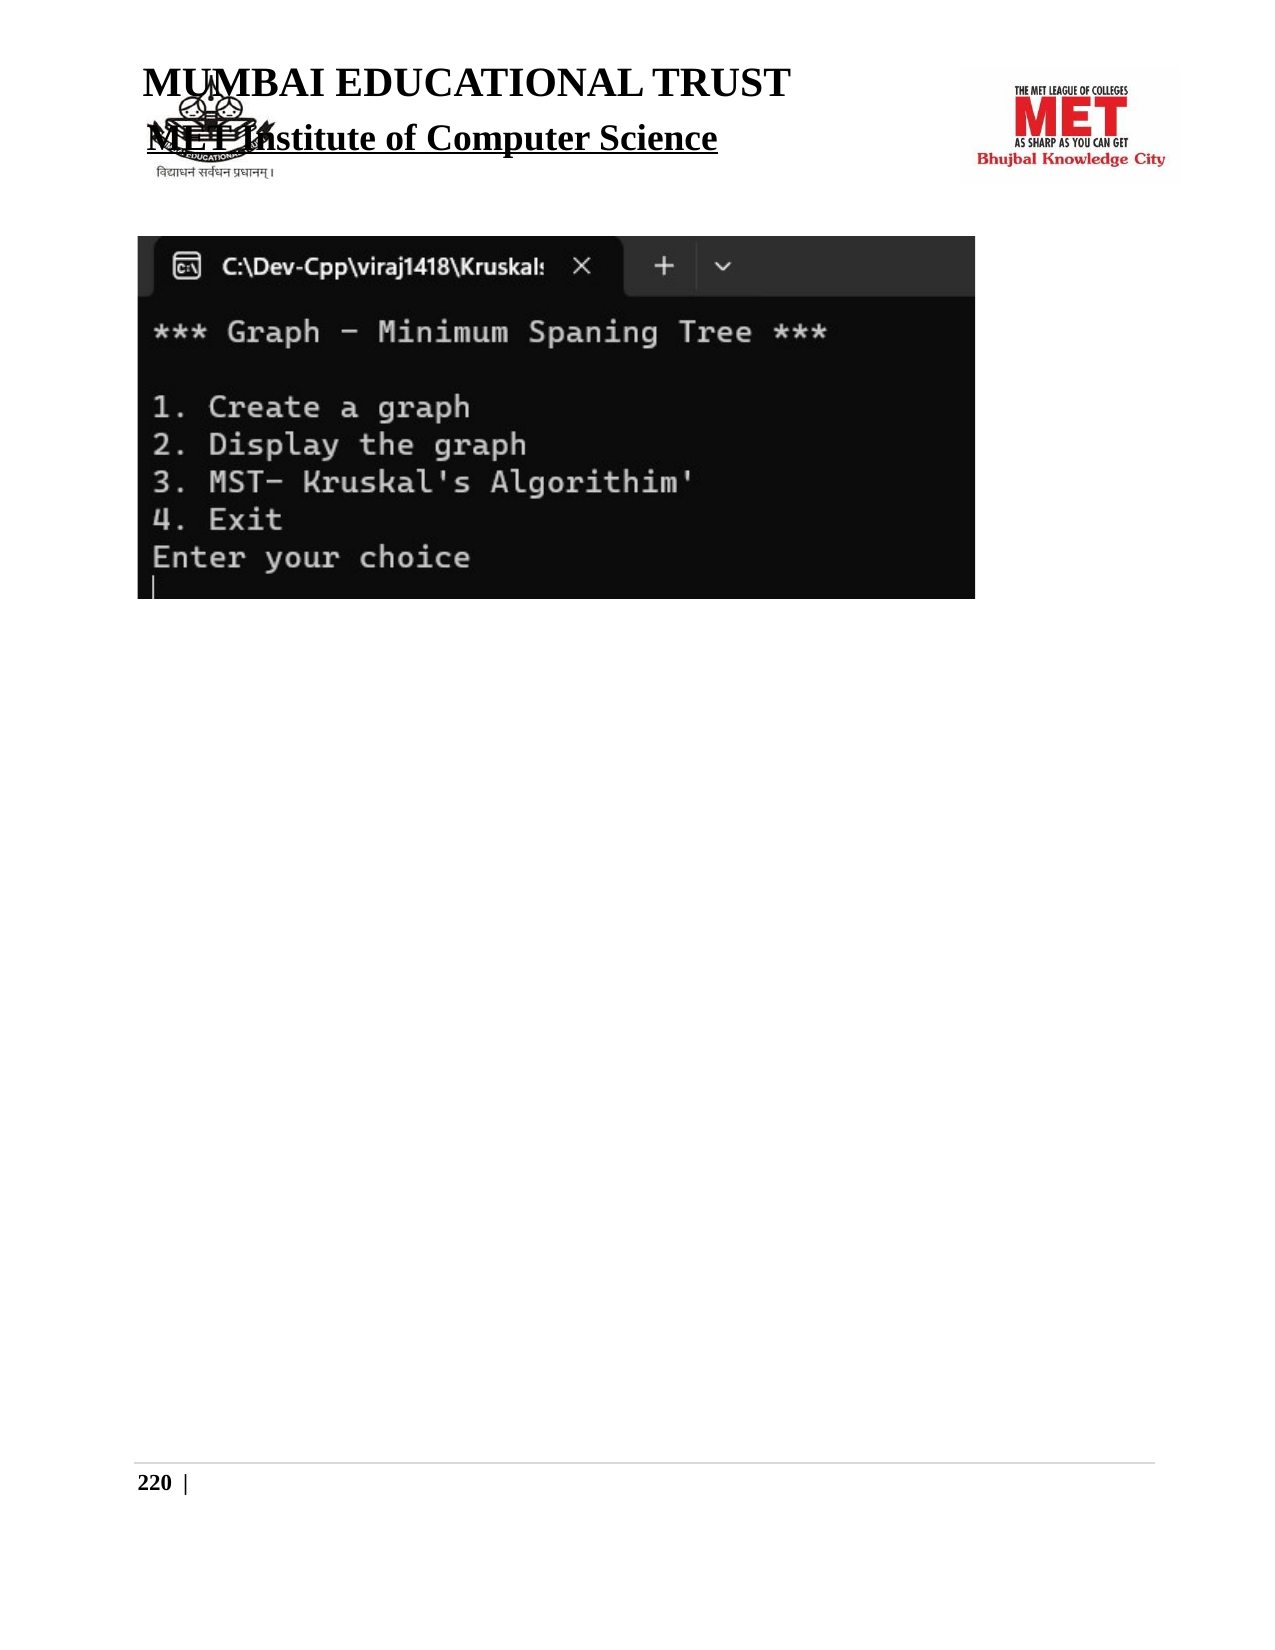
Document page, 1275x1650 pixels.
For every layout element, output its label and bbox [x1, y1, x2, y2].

picture [961, 67, 1180, 185]
picture [225, 75, 235, 86]
picture [146, 153, 277, 179]
picture [262, 83, 271, 94]
picture [271, 75, 277, 84]
picture [146, 75, 277, 152]
picture [192, 75, 204, 93]
picture [156, 75, 166, 86]
picture [137, 236, 976, 599]
